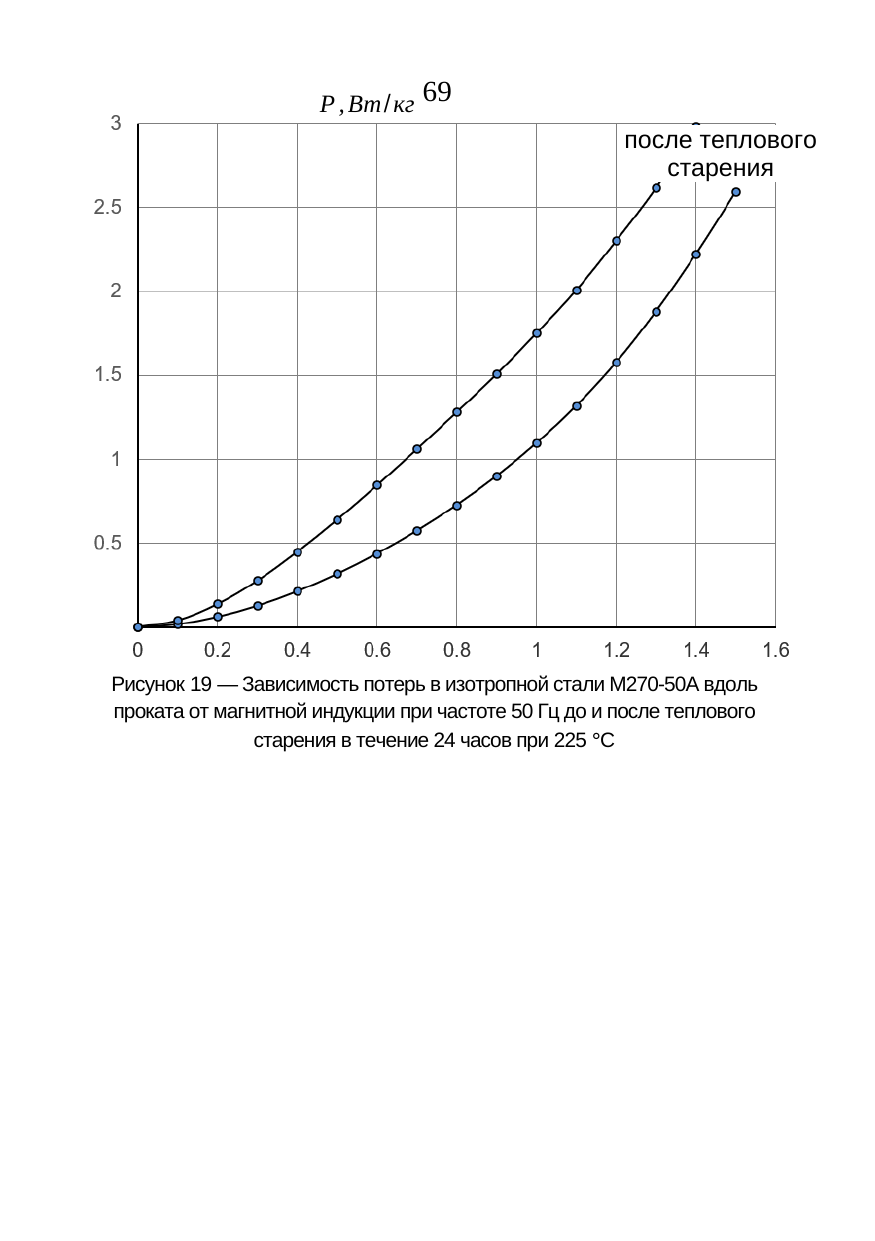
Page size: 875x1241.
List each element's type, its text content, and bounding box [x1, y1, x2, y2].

picture [88, 107, 797, 660]
text Рисунок 19 — Зависимость потерь в изотропной стали М270-50A вдоль проката от магнитной индукции при частоте 50 Гц до и после теплового старения в течение 24 часов при 225 °С [89, 672, 780, 752]
